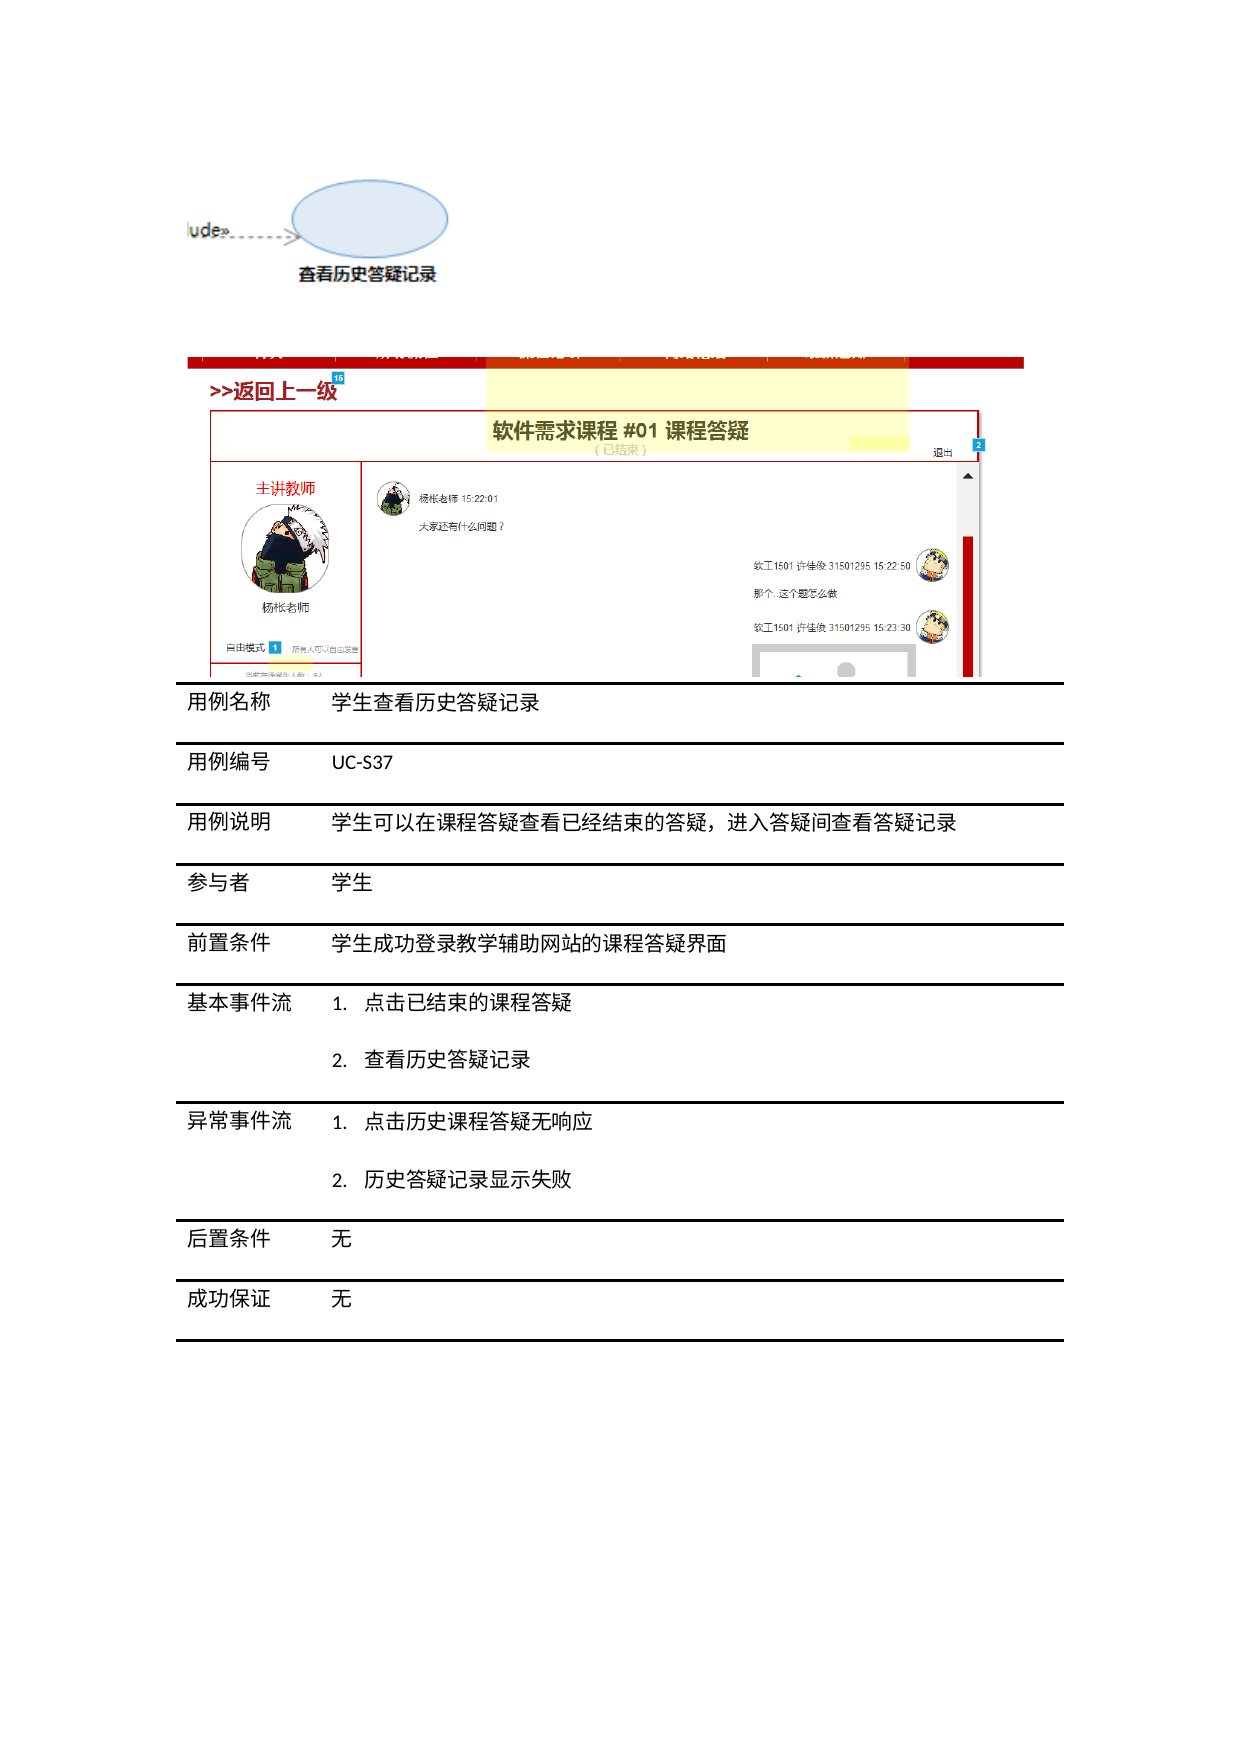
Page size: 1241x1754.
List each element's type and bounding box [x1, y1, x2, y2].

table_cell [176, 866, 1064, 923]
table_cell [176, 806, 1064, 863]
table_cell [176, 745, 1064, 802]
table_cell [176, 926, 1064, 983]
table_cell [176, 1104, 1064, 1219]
picture [187, 162, 558, 345]
picture [187, 357, 1052, 677]
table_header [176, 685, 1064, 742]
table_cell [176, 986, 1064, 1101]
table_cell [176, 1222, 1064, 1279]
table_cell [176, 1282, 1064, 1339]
